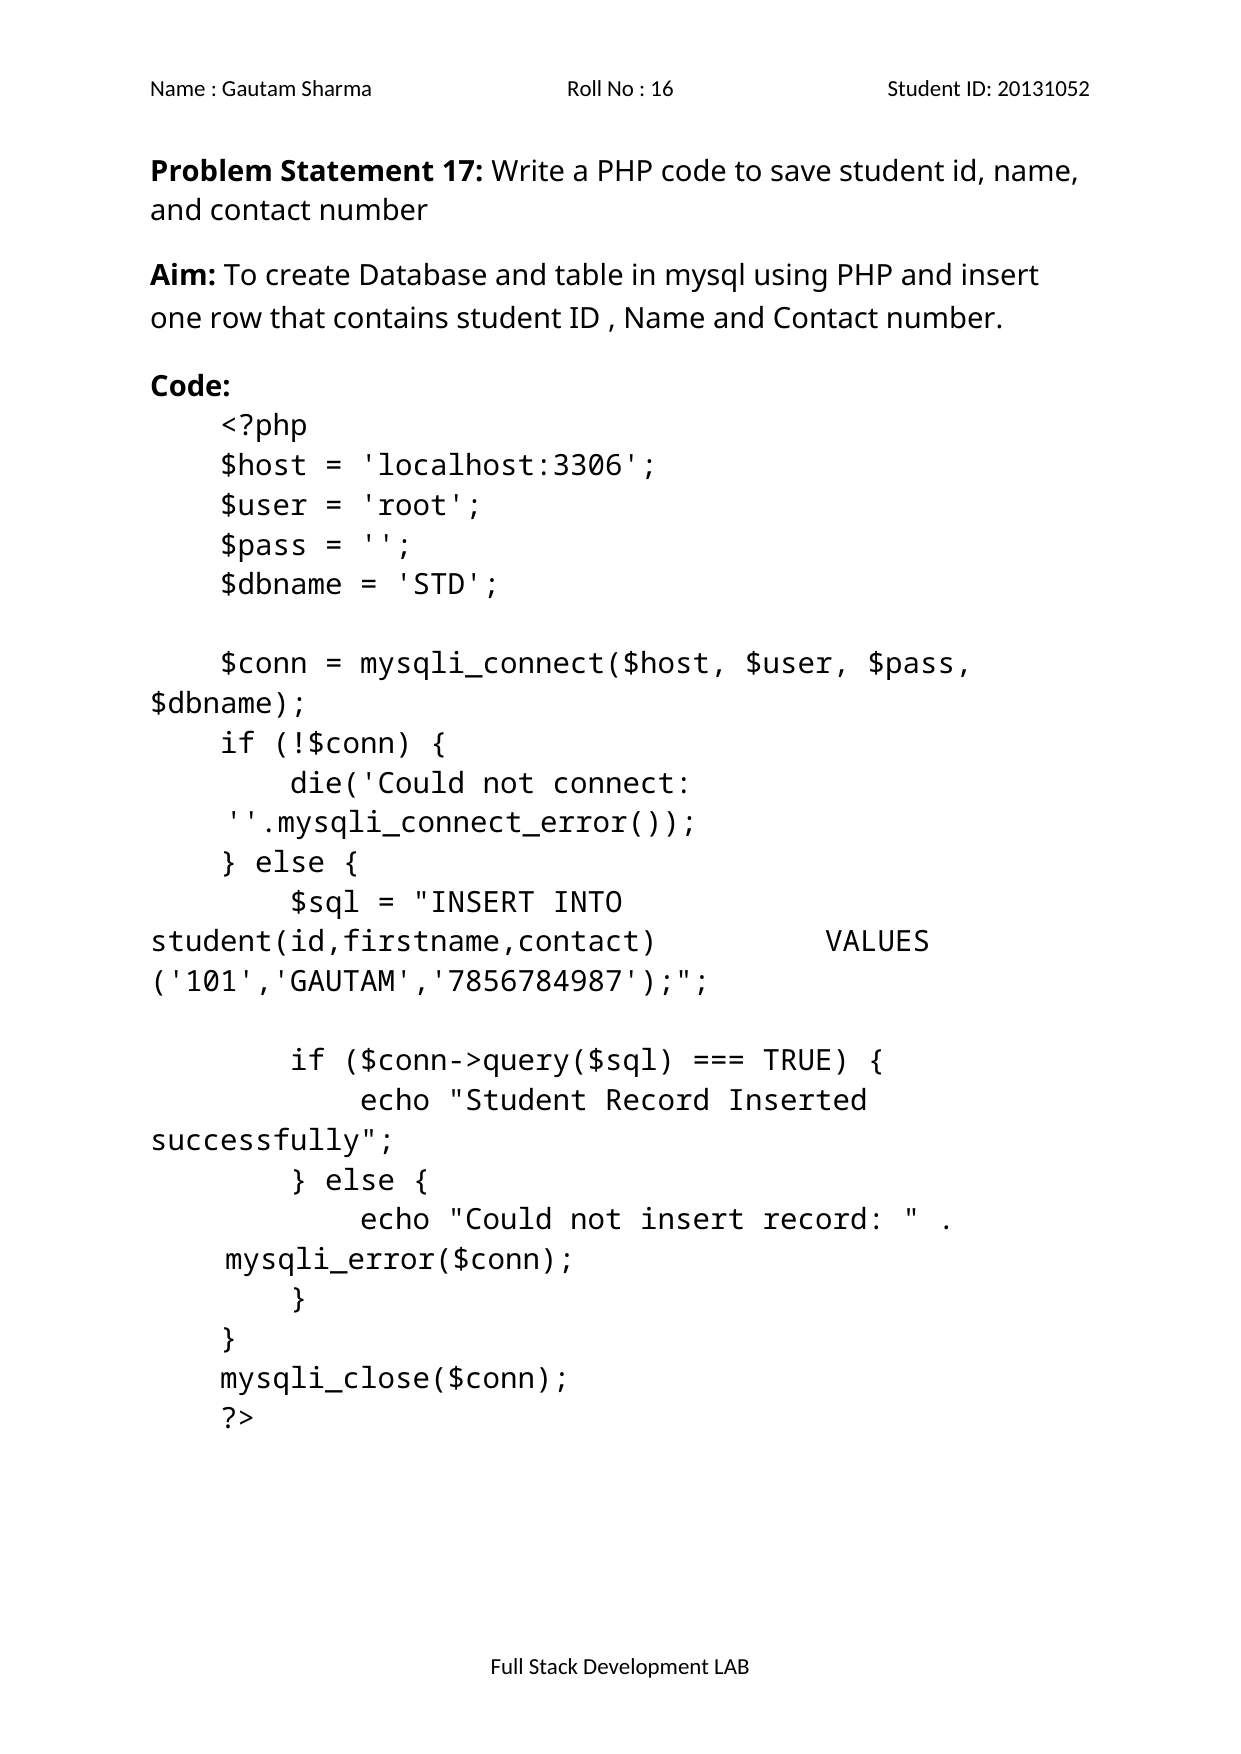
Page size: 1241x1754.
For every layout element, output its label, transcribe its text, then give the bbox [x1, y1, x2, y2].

text if (!$conn) { [150, 722, 1090, 762]
text } [150, 1317, 1090, 1357]
text Code: [150, 365, 1090, 405]
text } else { [150, 841, 1090, 881]
text if ($conn->query($sql) === TRUE) { [150, 1040, 1090, 1079]
text $sql = "INSERT INTO student(id,firstname,contact) VALUES ('101','GAUTAM','7856784987');"; [150, 881, 1090, 1000]
text Aim: To create Database and table in mysql using PHP and insert one row that contains student ID , Name and Contact number. [150, 254, 1090, 337]
text Problem Statement 17: Write a PHP code to save student id, name, and contact number [150, 150, 1090, 229]
text } else { [150, 1159, 1090, 1198]
text $host = 'localhost:3306'; [150, 444, 1090, 484]
text $dbname = 'STD'; [150, 563, 1090, 603]
text $conn = mysqli_connect($host, $user, $pass, $dbname); [150, 643, 1090, 722]
text <?php [150, 405, 1090, 444]
text ?> [150, 1397, 1090, 1437]
text $user = 'root'; [150, 484, 1090, 524]
text echo "Could not insert record: " . mysqli_error($conn); [150, 1198, 1090, 1278]
text } [150, 1278, 1090, 1317]
text die('Could not connect: ''.mysqli_connect_error()); [150, 762, 1090, 841]
text echo "Student Record Inserted successfully"; [150, 1079, 1090, 1159]
text mysqli_close($conn); [150, 1357, 1090, 1397]
text $pass = ''; [150, 524, 1090, 563]
